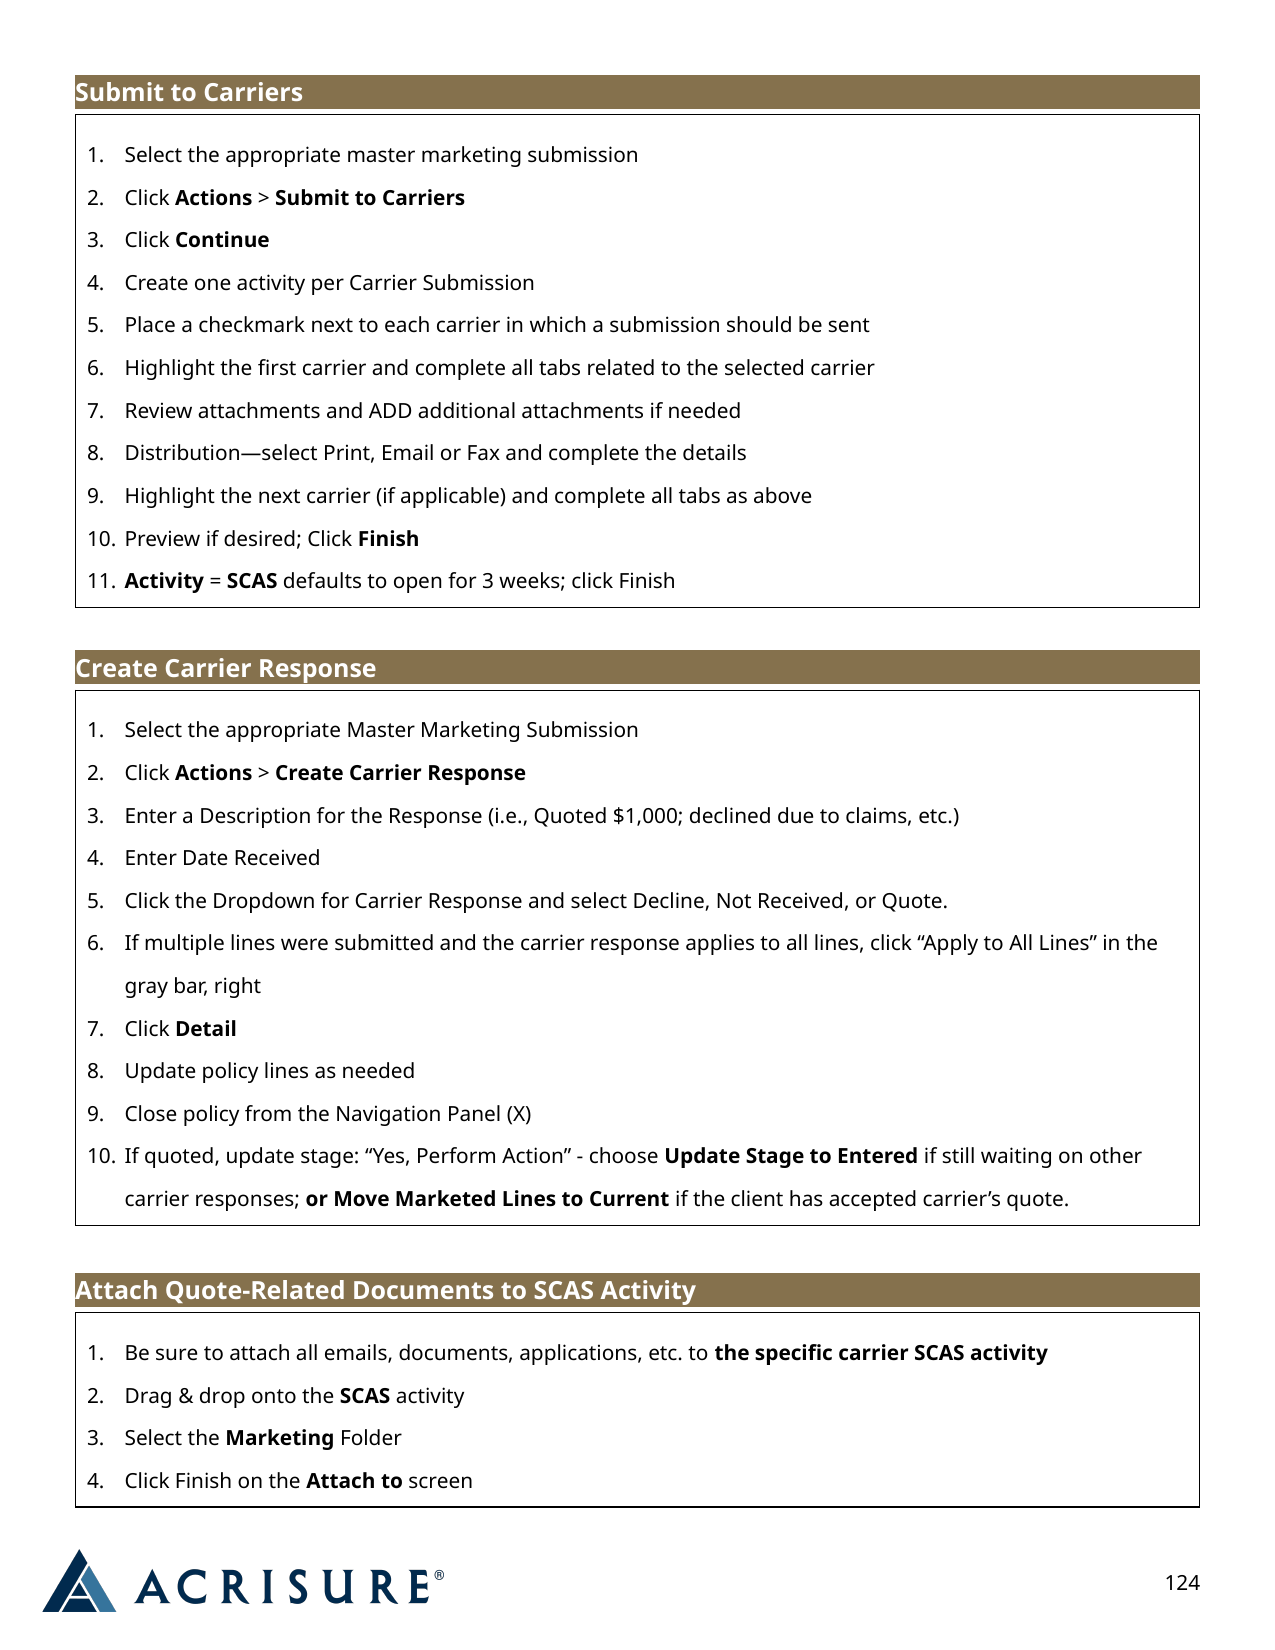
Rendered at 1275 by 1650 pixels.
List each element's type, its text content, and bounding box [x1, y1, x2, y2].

subtitle Create Carrier Response [75, 650, 1200, 684]
subtitle Attach Quote-Related Documents to SCAS Activity [75, 1273, 1200, 1307]
table_header Select the appropriate master marketing submission Click Actions > Submit to Carriers Click Continue Create one activity per Carrier Submission Place a checkmark next to each carrier in which a submission should be sent Highlight the first carrier and complete all tabs related to the selected carrier Review attachments and ADD additional attachments if needed Distribution—select Print, Email or Fax and complete the details Highlight the next carrier (if applicable) and complete all tabs as above Preview if desired; Click Finish Activity = SCAS defaults to open for 3 weeks; click Finish [76, 115, 1199, 607]
subtitle Submit to Carriers [75, 75, 1200, 109]
table_header Select the appropriate Master Marketing Submission Click Actions > Create Carrier Response Enter a Description for the Response (i.e., Quoted $1,000; declined due to claims, etc.) Enter Date Received Click the Dropdown for Carrier Response and select Decline, Not Received, or Quote. If multiple lines were submitted and the carrier response applies to all lines, click “Apply to All Lines” in the gray bar, right Click Detail Update policy lines as needed Close policy from the Navigation Panel (X) If quoted, update stage: “Yes, Perform Action” - choose Update Stage to Entered if still waiting on other carrier responses; or Move Marketed Lines to Current if the client has accepted carrier’s quote. [76, 691, 1199, 1224]
picture [42, 1549, 444, 1612]
table_header Be sure to attach all emails, documents, applications, etc. to the specific carrier SCAS activity Drag & drop onto the SCAS activity Select the Marketing Folder Click Finish on the Attach to screen [76, 1313, 1199, 1506]
